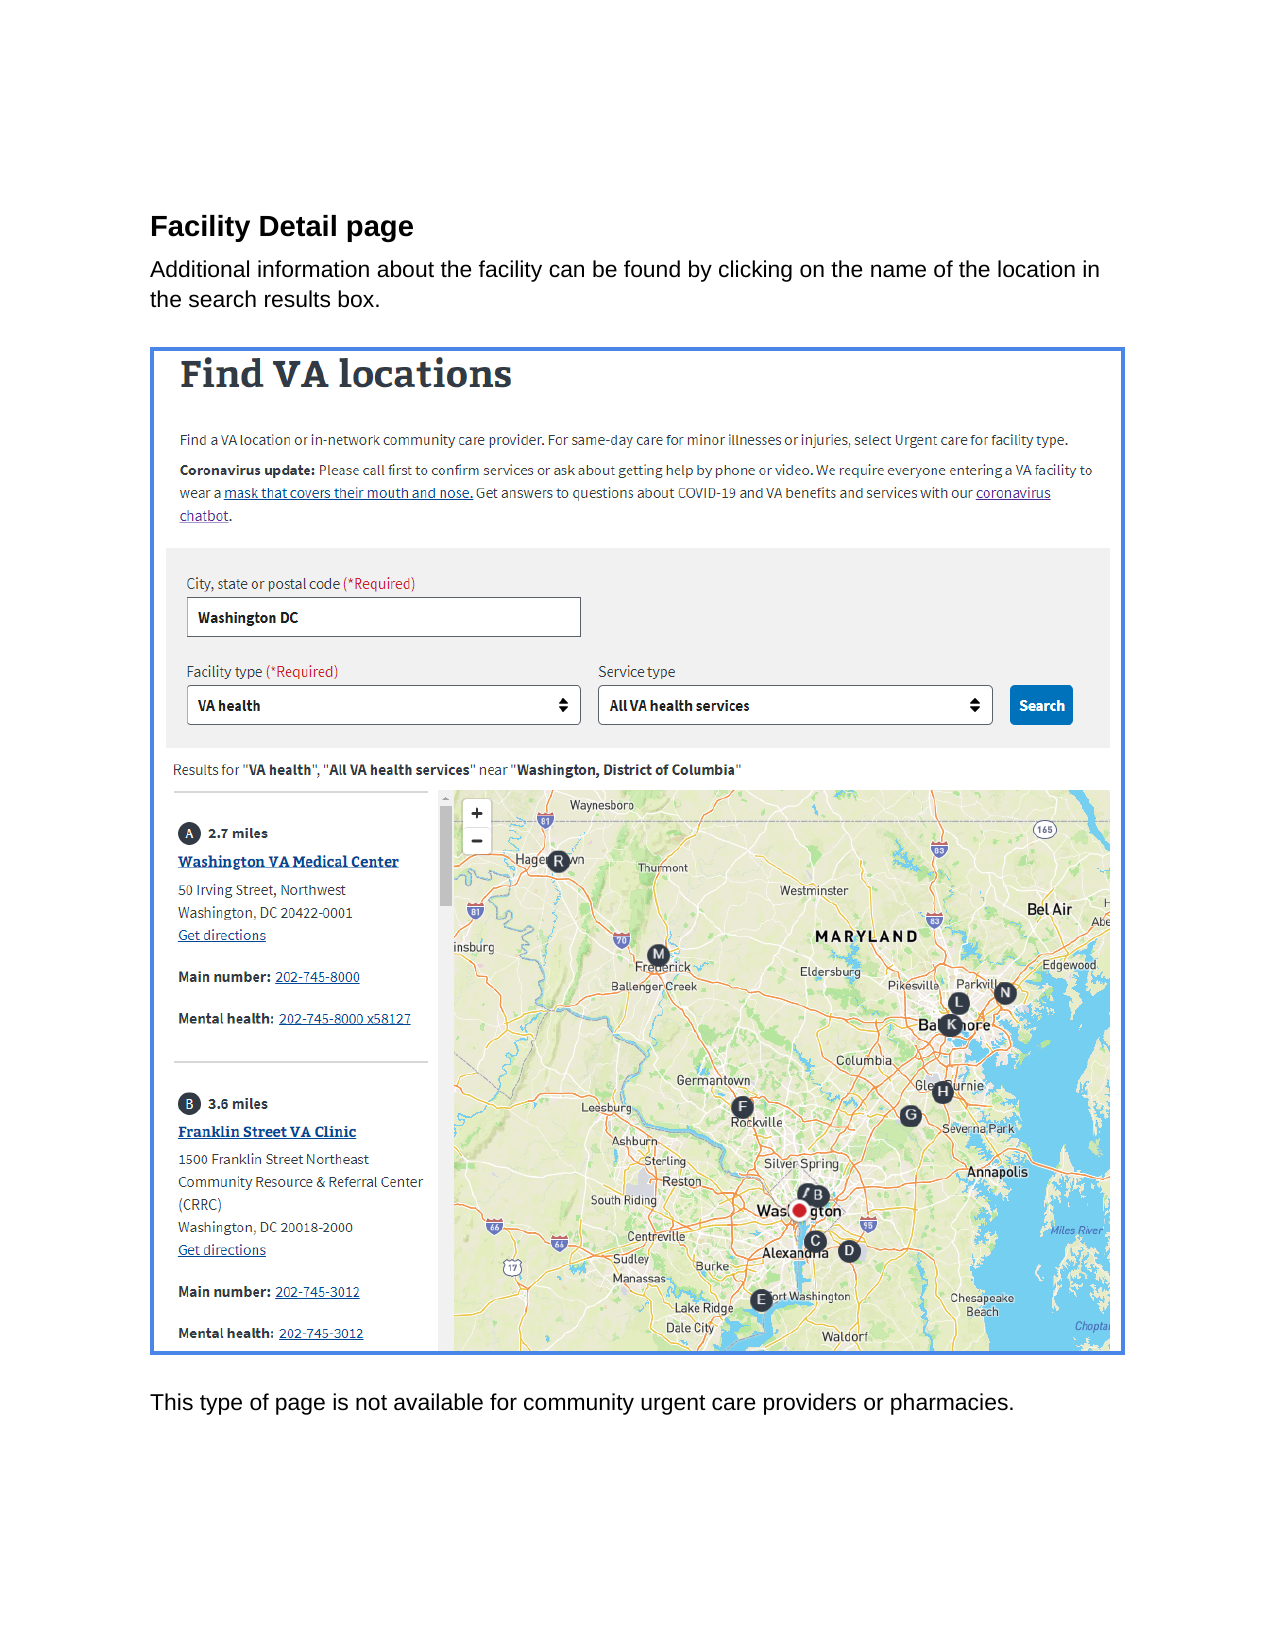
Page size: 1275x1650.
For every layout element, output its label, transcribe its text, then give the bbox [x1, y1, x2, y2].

subtitle Facility Detail page [150, 209, 1125, 243]
text This type of page is not available for community urgent care providers or pharmacies. [150, 1389, 1125, 1416]
text Additional information about the facility can be found by clicking on the name of the location in the search results box. [150, 256, 1125, 313]
picture [154, 351, 1121, 1351]
